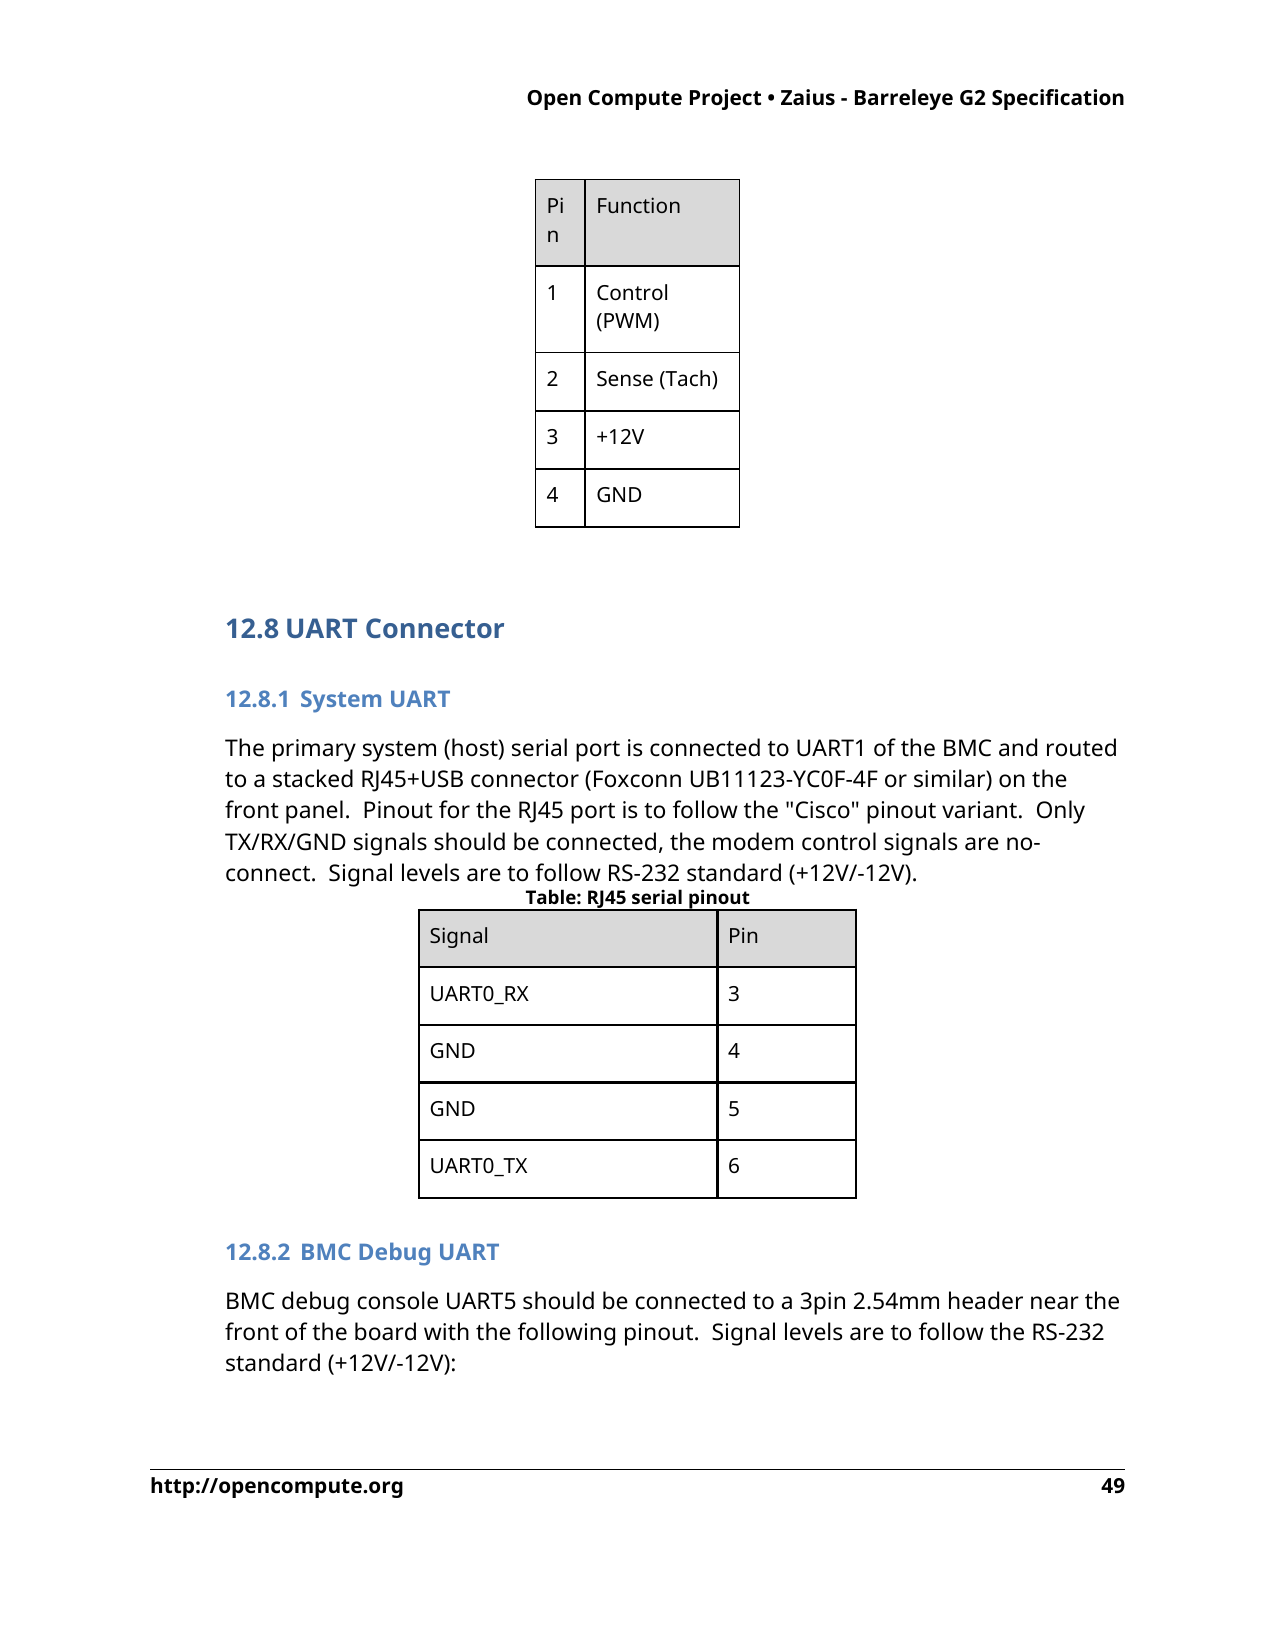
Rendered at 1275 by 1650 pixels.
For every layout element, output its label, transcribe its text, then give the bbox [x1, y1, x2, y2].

table_cell Control (PWM) [586, 267, 739, 352]
table_cell GND [420, 1026, 716, 1081]
table_cell UART0_TX [420, 1141, 716, 1197]
table_cell 4 [536, 470, 584, 526]
table_cell 5 [719, 1084, 855, 1139]
table_cell GND [586, 470, 739, 526]
table_cell 2 [536, 353, 584, 410]
table_header Function [586, 180, 739, 265]
subtitle System UART [225, 683, 1125, 715]
text Table: RJ45 serial pinout [150, 888, 1125, 908]
table_cell +12V [586, 412, 739, 468]
text BMC debug console UART5 should be connected to a 3pin 2.54mm header near the front of the board with the following pinout. Signal levels are to follow the RS-232 standard (+12V/-12V): [225, 1284, 1125, 1378]
table_cell 3 [536, 412, 584, 468]
table_cell 6 [719, 1141, 855, 1197]
table_cell 3 [719, 968, 855, 1024]
table_cell UART0_RX [420, 968, 716, 1024]
subtitle UART Connector [225, 609, 1125, 646]
table_header Pin [719, 911, 855, 966]
table_cell 1 [536, 267, 584, 352]
subtitle BMC Debug UART [225, 1236, 1125, 1267]
table_header Pin [536, 180, 584, 265]
text The primary system (host) serial port is connected to UART1 of the BMC and routed to a stacked RJ45+USB connector (Foxconn UB11123-YC0F-4F or similar) on the front panel. Pinout for the RJ45 port is to follow the "Cisco" pinout variant. Only TX/RX/GND signals should be connected, the modem control signals are no-connect. Signal levels are to follow RS-232 standard (+12V/-12V). [225, 732, 1125, 888]
table_cell Sense (Tach) [586, 353, 739, 410]
table_cell GND [420, 1084, 716, 1139]
table_cell 4 [719, 1026, 855, 1081]
table_header Signal [420, 911, 716, 966]
